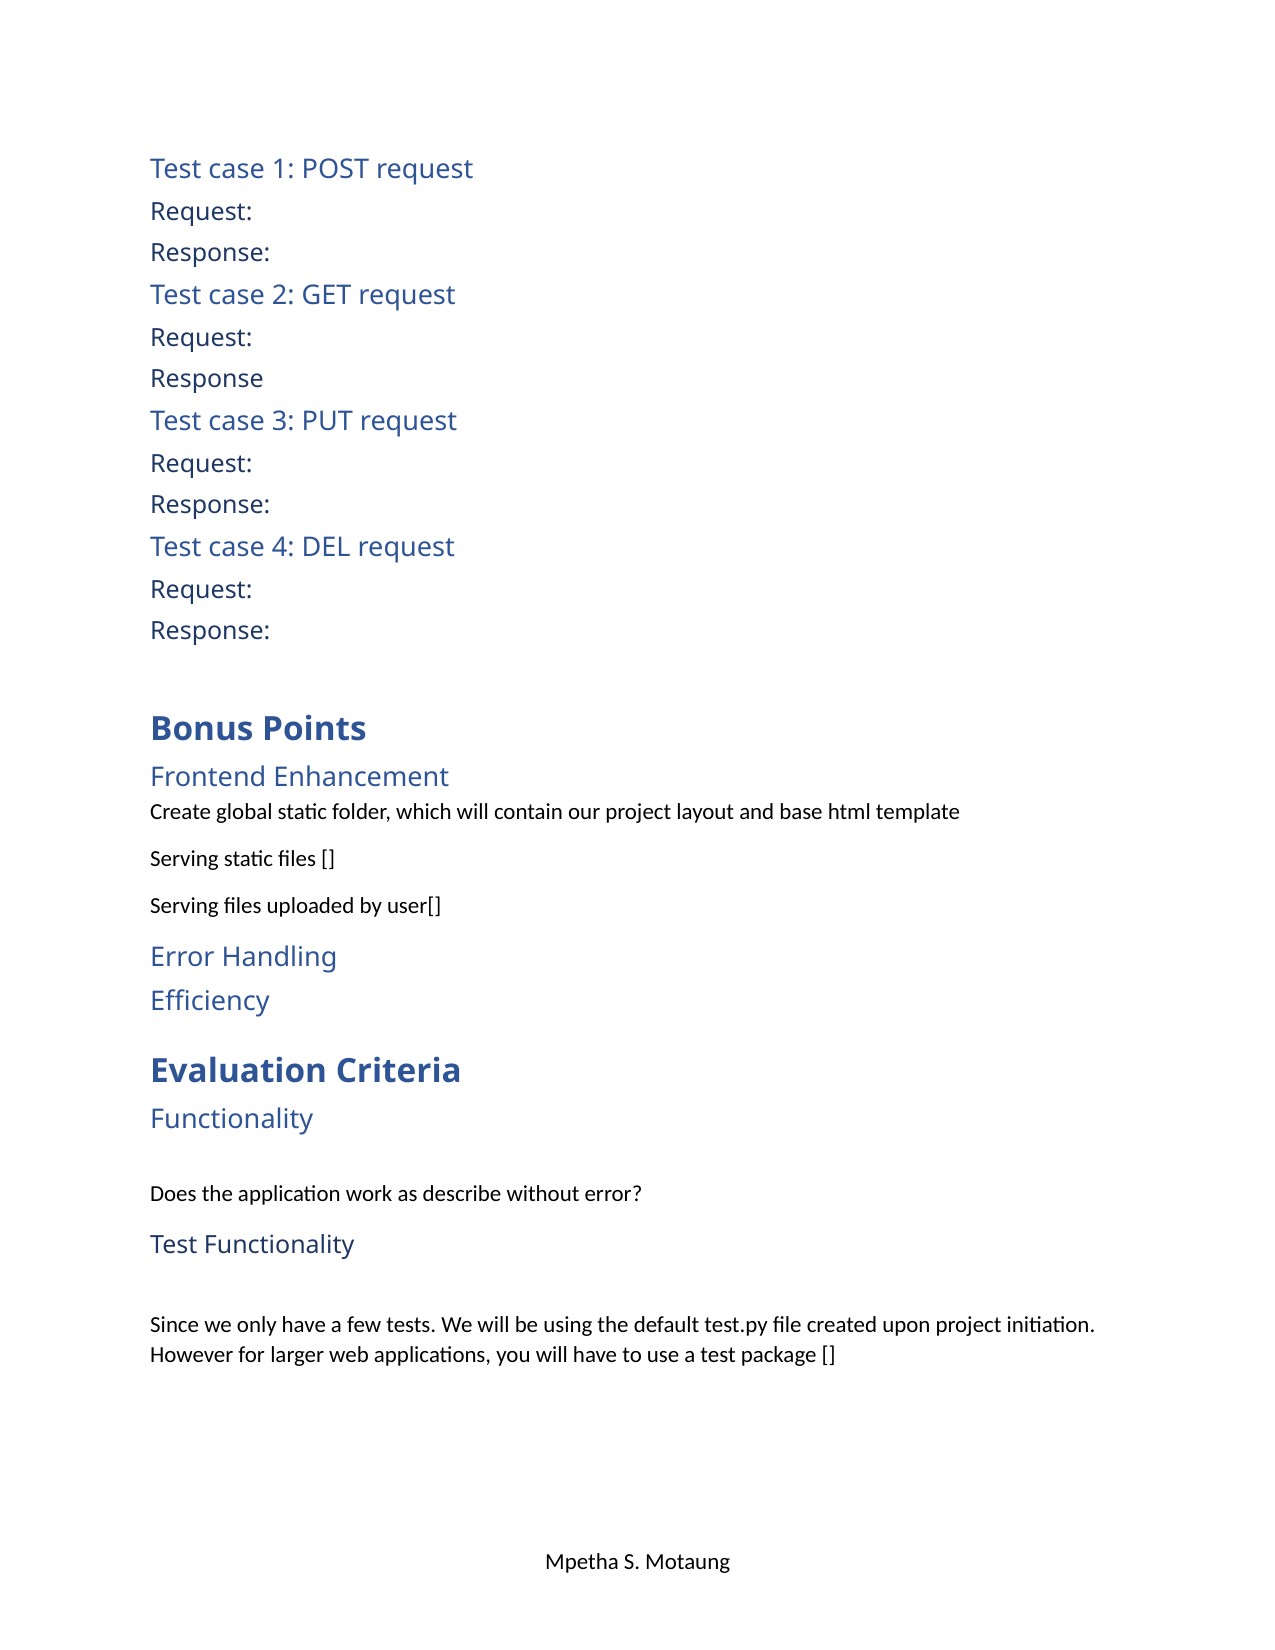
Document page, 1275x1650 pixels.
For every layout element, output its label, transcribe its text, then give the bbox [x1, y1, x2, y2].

text Does the application work as describe without error? [150, 1179, 1125, 1207]
subtitle Response: [150, 612, 1125, 646]
text Serving files uploaded by user[] [150, 891, 1125, 919]
subtitle Efficiency [150, 982, 1125, 1019]
subtitle Test case 3: PUT request [150, 402, 1125, 438]
subtitle Test case 4: DEL request [150, 527, 1125, 564]
subtitle Request: [150, 446, 1125, 480]
subtitle Frontend Enhancement [150, 757, 1125, 794]
subtitle Evaluation Criteria [150, 1047, 1125, 1092]
text Create global static folder, which will contain our project layout and base html template [150, 797, 1125, 825]
subtitle Functionality [150, 1100, 1125, 1176]
text Since we only have a few tests. We will be using the default test.py file created upon project initiation. However for larger web applications, you will have to use a test package [] [150, 1310, 1125, 1368]
subtitle Response: [150, 487, 1125, 521]
subtitle Test case 1: POST request [150, 150, 1125, 187]
subtitle Test Functionality [150, 1226, 1125, 1260]
subtitle Test case 2: GET request [150, 276, 1125, 313]
subtitle Request: [150, 320, 1125, 354]
text Serving static files [] [150, 844, 1125, 872]
subtitle Bonus Points [150, 704, 1125, 750]
subtitle Request: [150, 571, 1125, 606]
subtitle Request: [150, 194, 1125, 228]
subtitle Response: [150, 235, 1125, 269]
subtitle Response [150, 361, 1125, 395]
subtitle Error Handling [150, 938, 1125, 975]
